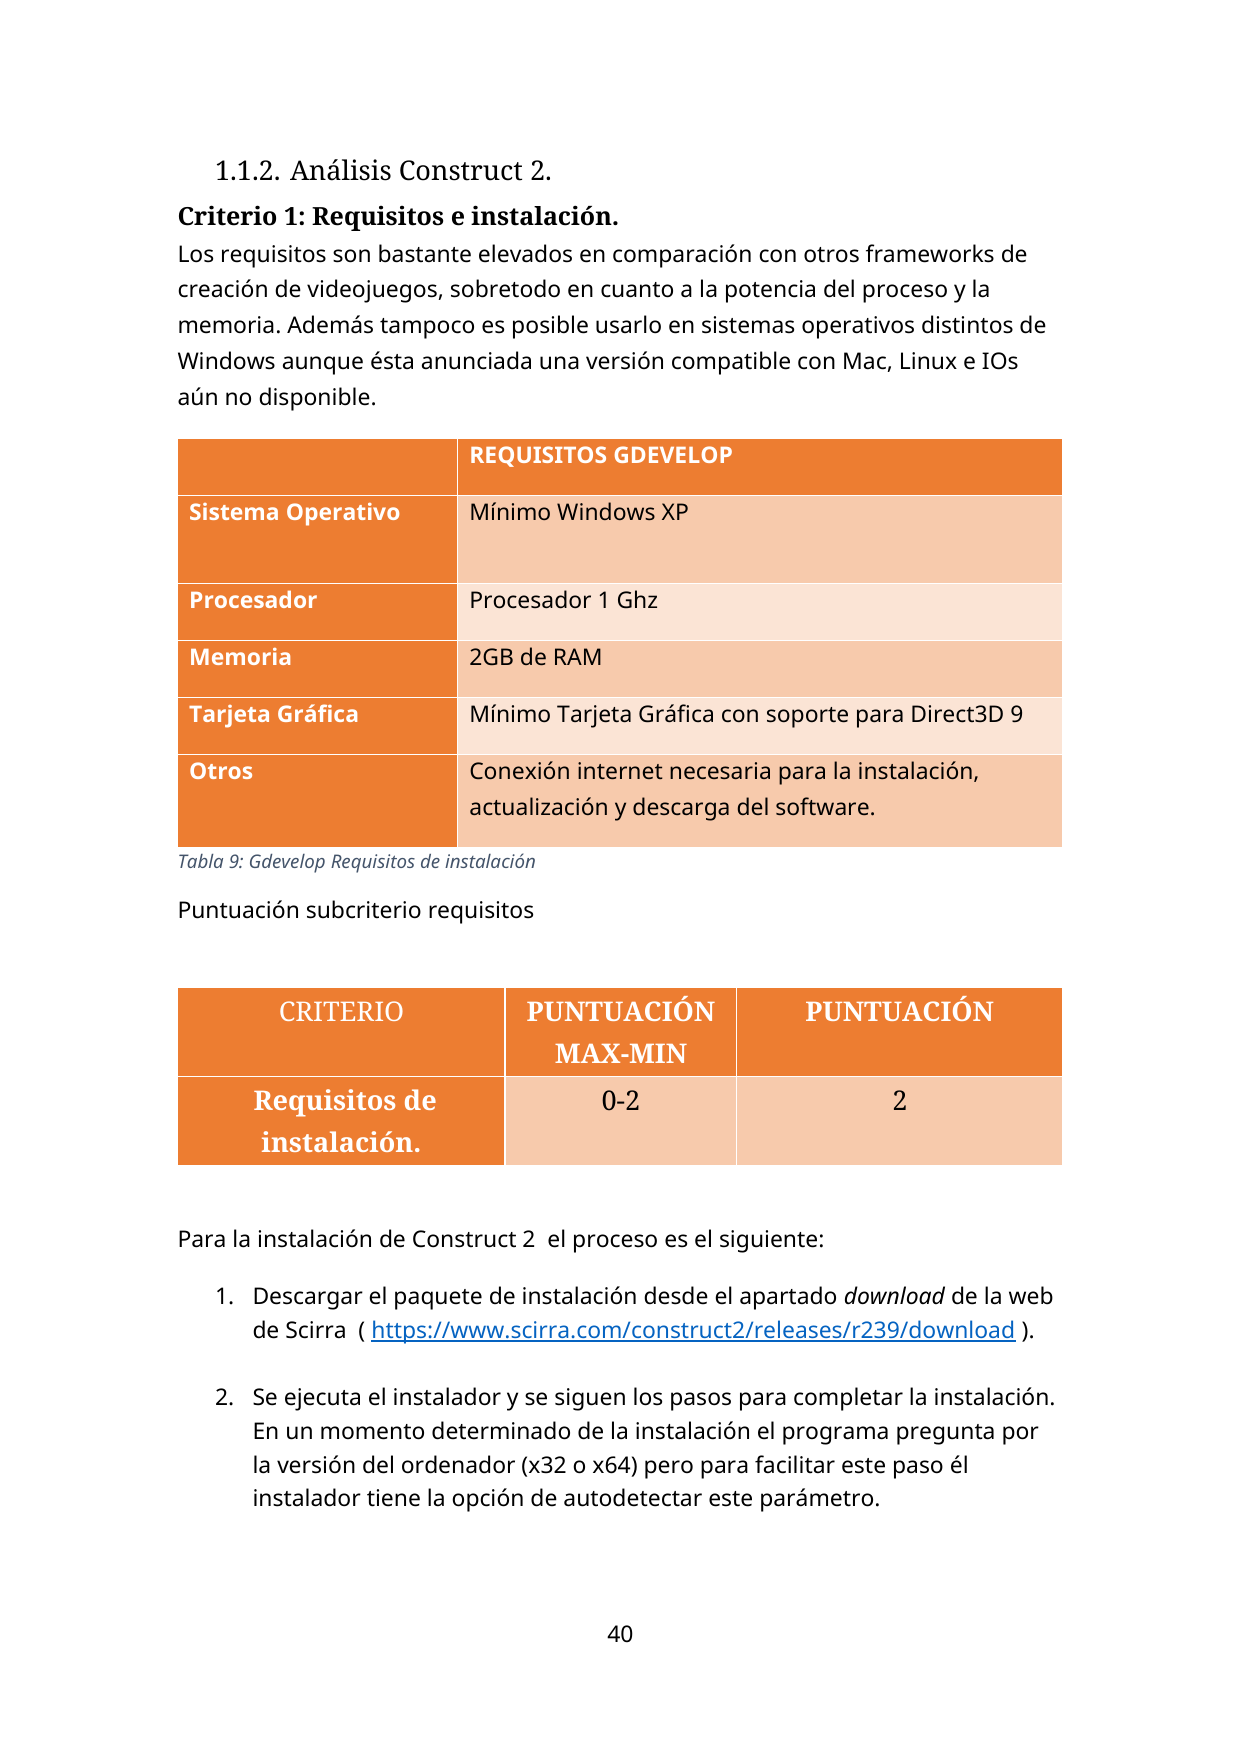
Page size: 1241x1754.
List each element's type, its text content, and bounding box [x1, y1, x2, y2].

table_cell Sistema Operativo [178, 496, 457, 583]
table_cell Conexión internet necesaria para la instalación, actualización y descarga del software. [458, 755, 1062, 847]
table_cell Requisitos de instalación. [178, 1077, 504, 1165]
table_cell Tarjeta Gráfica [178, 698, 457, 754]
text Tabla 1: Gdevelop Requisitos de instalación [177, 848, 1063, 874]
table_header PUNTUACIÓN [737, 988, 1062, 1076]
table_cell 2 [737, 1077, 1062, 1165]
table_header REQUISITOS GDEVELOP [458, 439, 1062, 495]
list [215, 1381, 1063, 1514]
table_cell Mínimo Windows XP [458, 496, 1062, 583]
text Los requisitos son bastante elevados en comparación con otros frameworks de creación de videojuegos, sobretodo en cuanto a la potencia del proceso y la memoria. Además tampoco es posible usarlo en sistemas operativos distintos de Windows aunque ésta anunciada una versión compatible con Mac, Linux e IOs aún no disponible. [177, 237, 1063, 412]
table_cell 2GB de RAM [458, 641, 1062, 697]
list Descargar el paquete de instalación desde el apartado download de la web de Scirra ( https://www.scirra.com/construct2/releases/r239/download ). [215, 1280, 1063, 1379]
text Para la instalación de Construct 2 el proceso es el siguiente: [177, 1223, 1063, 1254]
table_cell 0-2 [506, 1077, 736, 1165]
table_header PUNTUACIÓN MAX-MIN [506, 988, 736, 1076]
table_cell Procesador 1 Ghz [458, 584, 1062, 640]
table_header CRITERIO [178, 988, 504, 1076]
subtitle Criterio 1: Requisitos e instalación. [177, 198, 1063, 232]
table_cell Procesador [178, 584, 457, 640]
table_cell Mínimo Tarjeta Gráfica con soporte para Direct3D 9 [458, 698, 1062, 754]
subtitle Puntuación subcriterio requisitos [177, 894, 1063, 926]
table_cell Otros [178, 755, 457, 847]
table_header [178, 439, 457, 495]
subtitle Análisis Construct 2. [215, 152, 1063, 189]
table_cell Memoria [178, 641, 457, 697]
